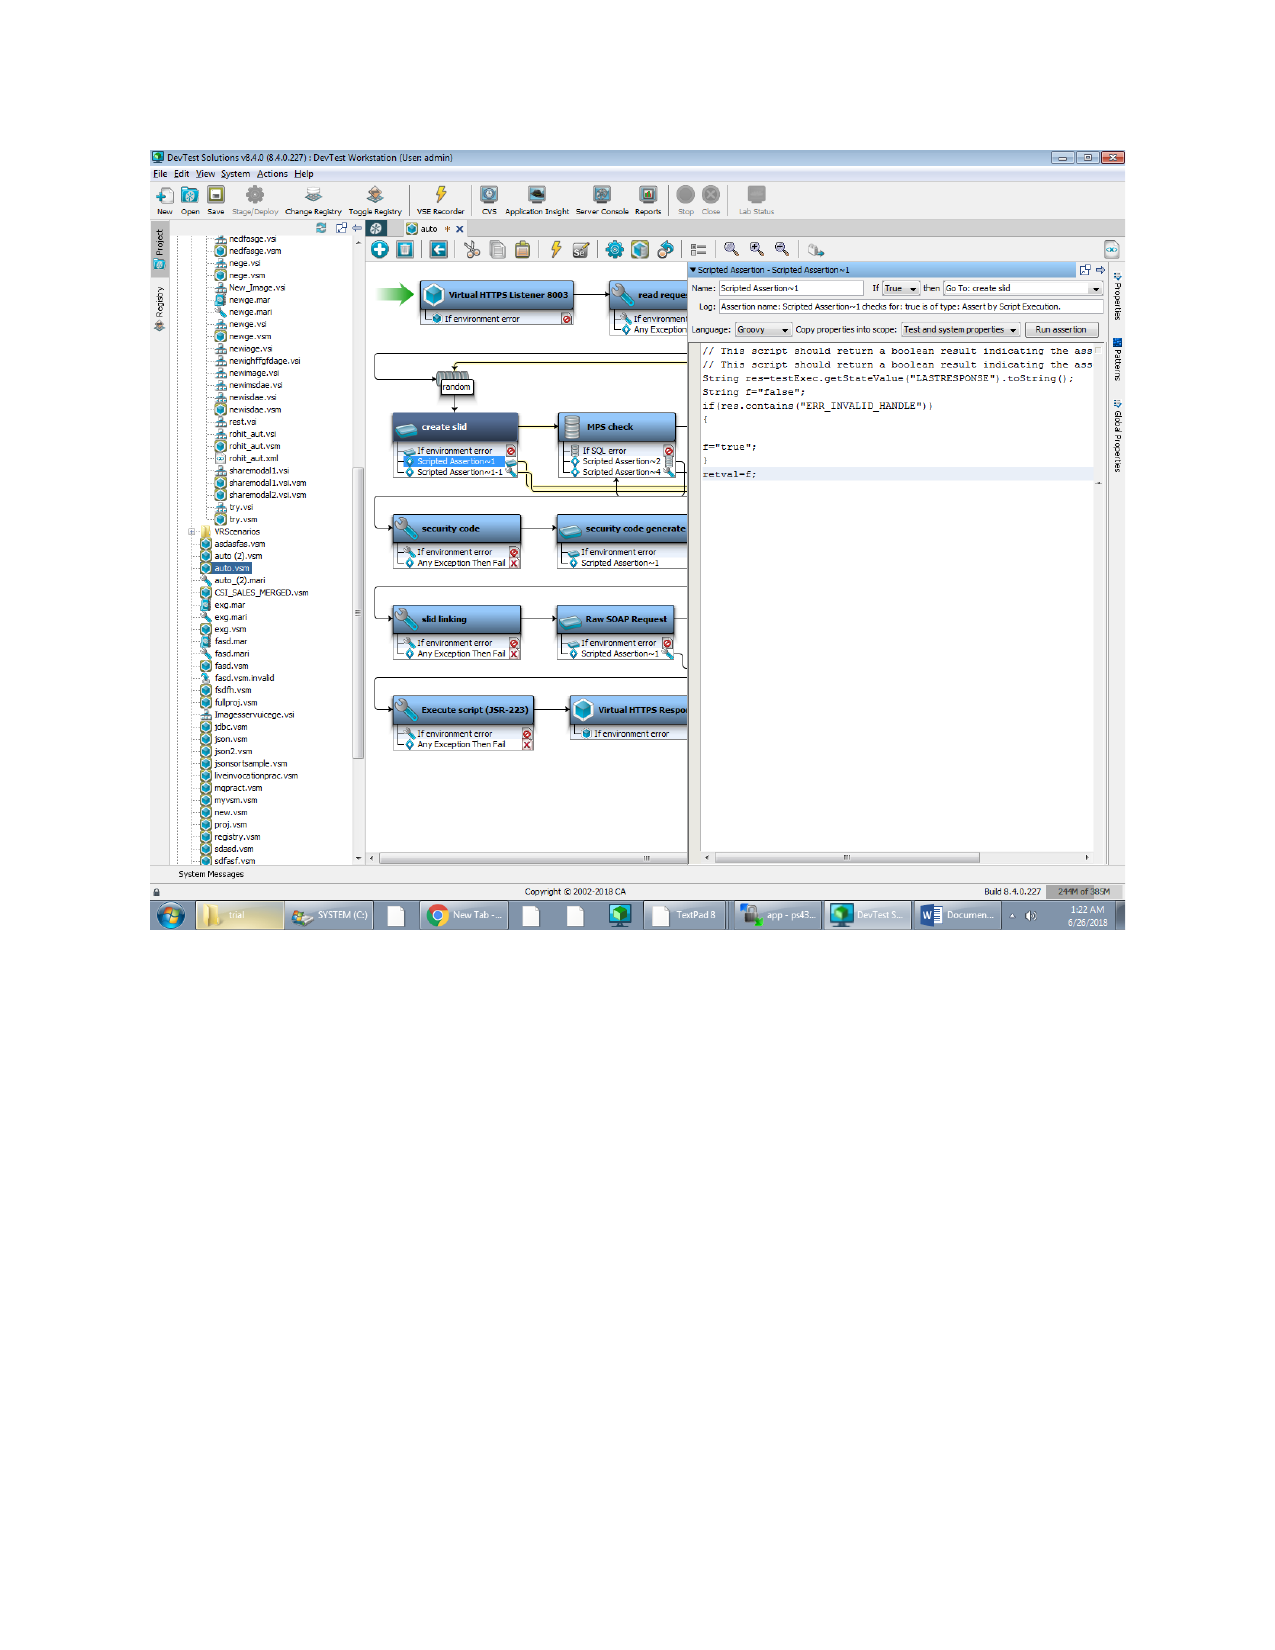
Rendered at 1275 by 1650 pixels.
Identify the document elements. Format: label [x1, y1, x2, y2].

picture [150, 150, 1125, 930]
